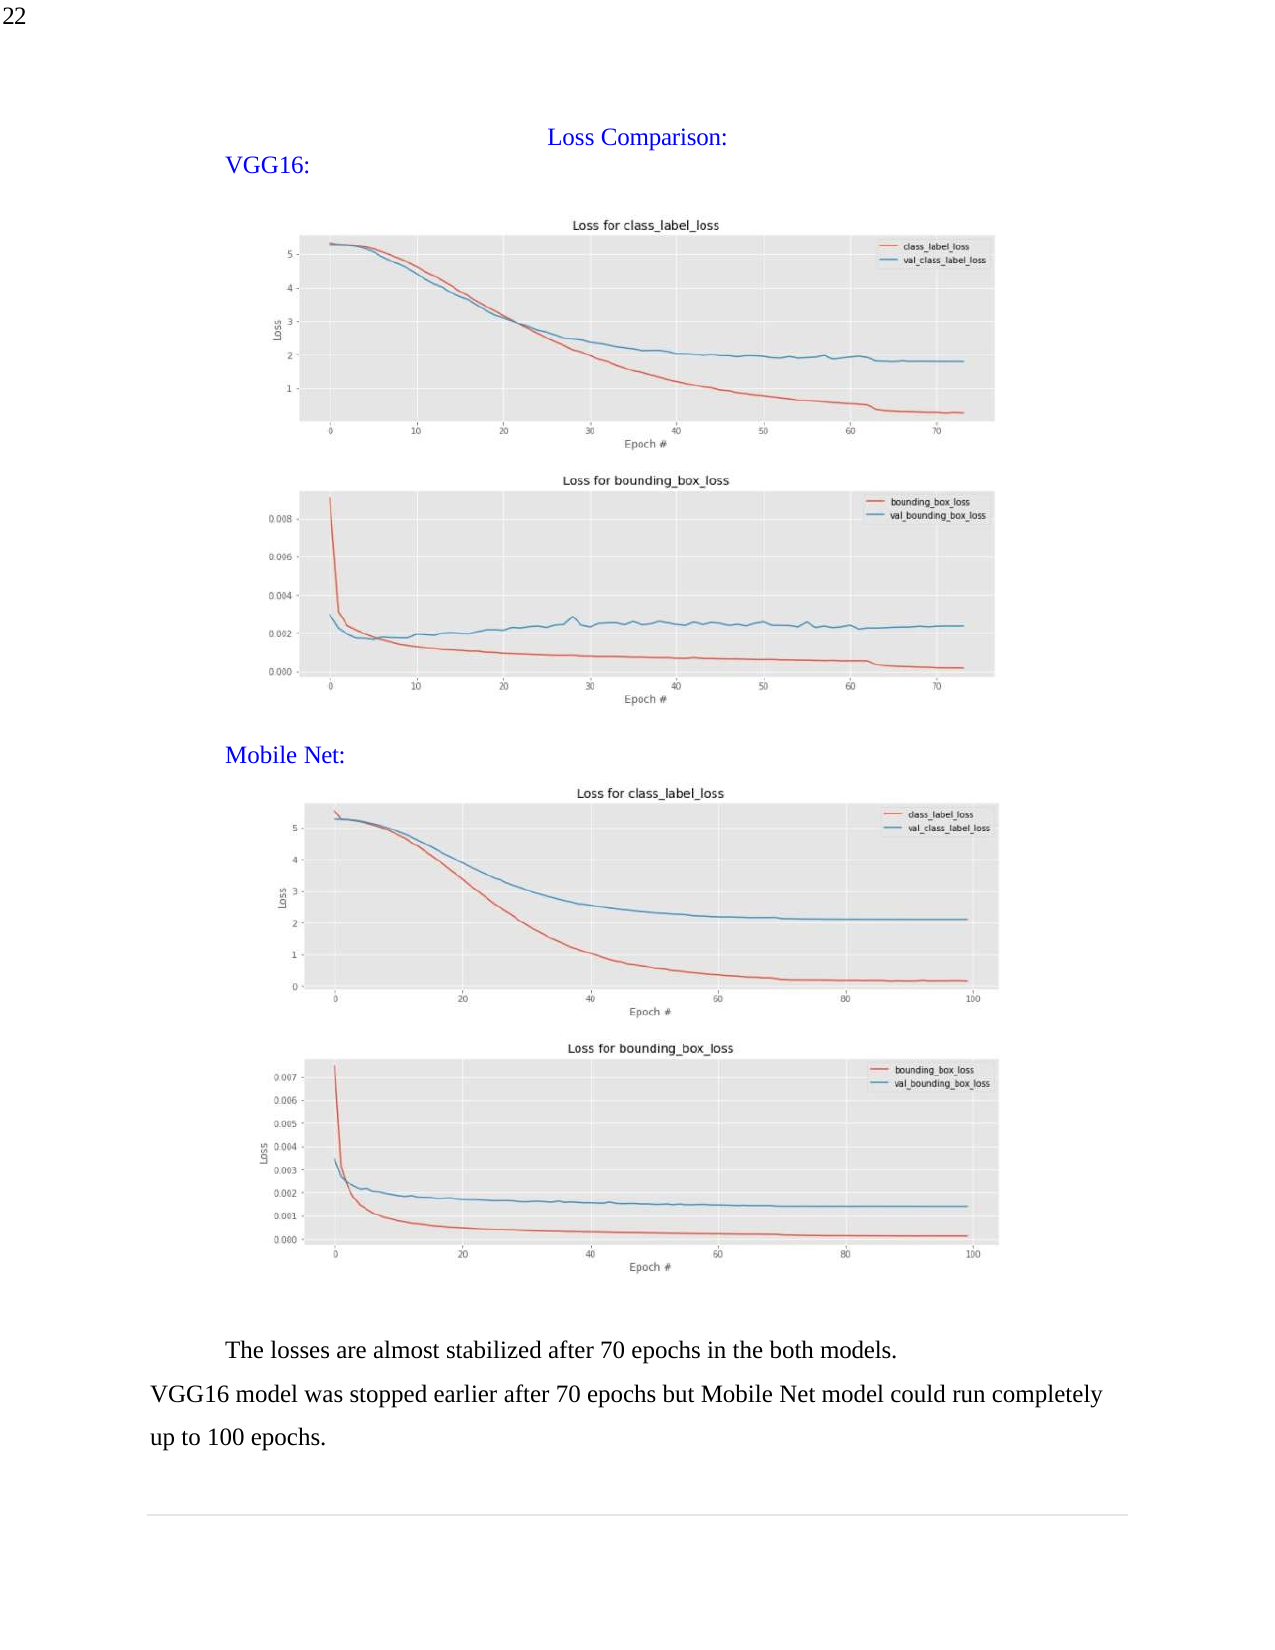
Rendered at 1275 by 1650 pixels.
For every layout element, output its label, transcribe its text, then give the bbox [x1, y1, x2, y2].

text VGG16: [225, 150, 1200, 179]
text VGG16 model was stopped earlier after 70 epochs but Mobile Net model could run completely up to 100 epochs. [150, 1379, 1120, 1451]
picture [268, 215, 997, 711]
text The losses are almost stabilized after 70 epochs in the both models. [225, 1335, 1200, 1364]
picture [259, 783, 1002, 1276]
text Loss Comparison: [152, 122, 1123, 150]
text Mobile Net: [225, 740, 1200, 769]
